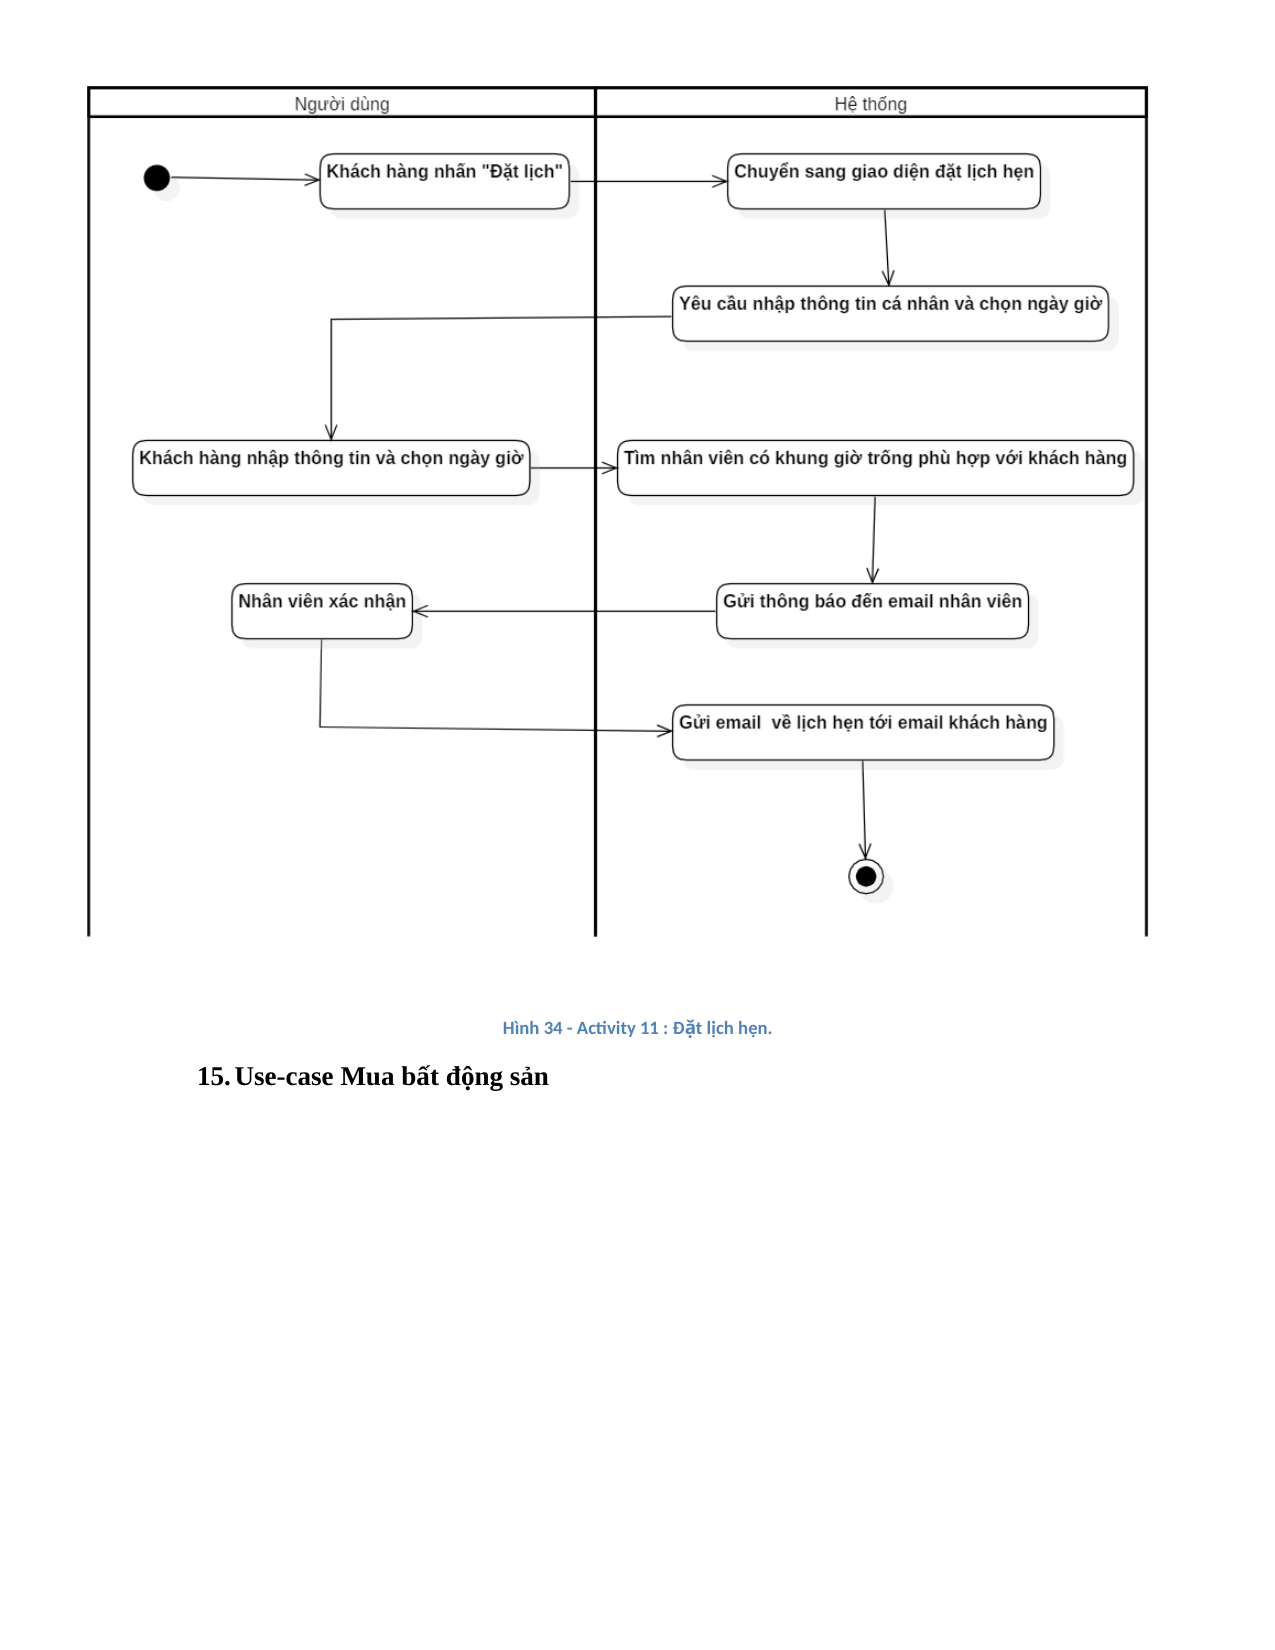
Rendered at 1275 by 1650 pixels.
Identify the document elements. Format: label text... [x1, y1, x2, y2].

picture [75, 75, 1200, 991]
text Hình 34 - Activity 11 : Đặt lịch hẹn. [75, 1016, 1200, 1039]
list Use-case Mua bất động sản [197, 1059, 1200, 1091]
